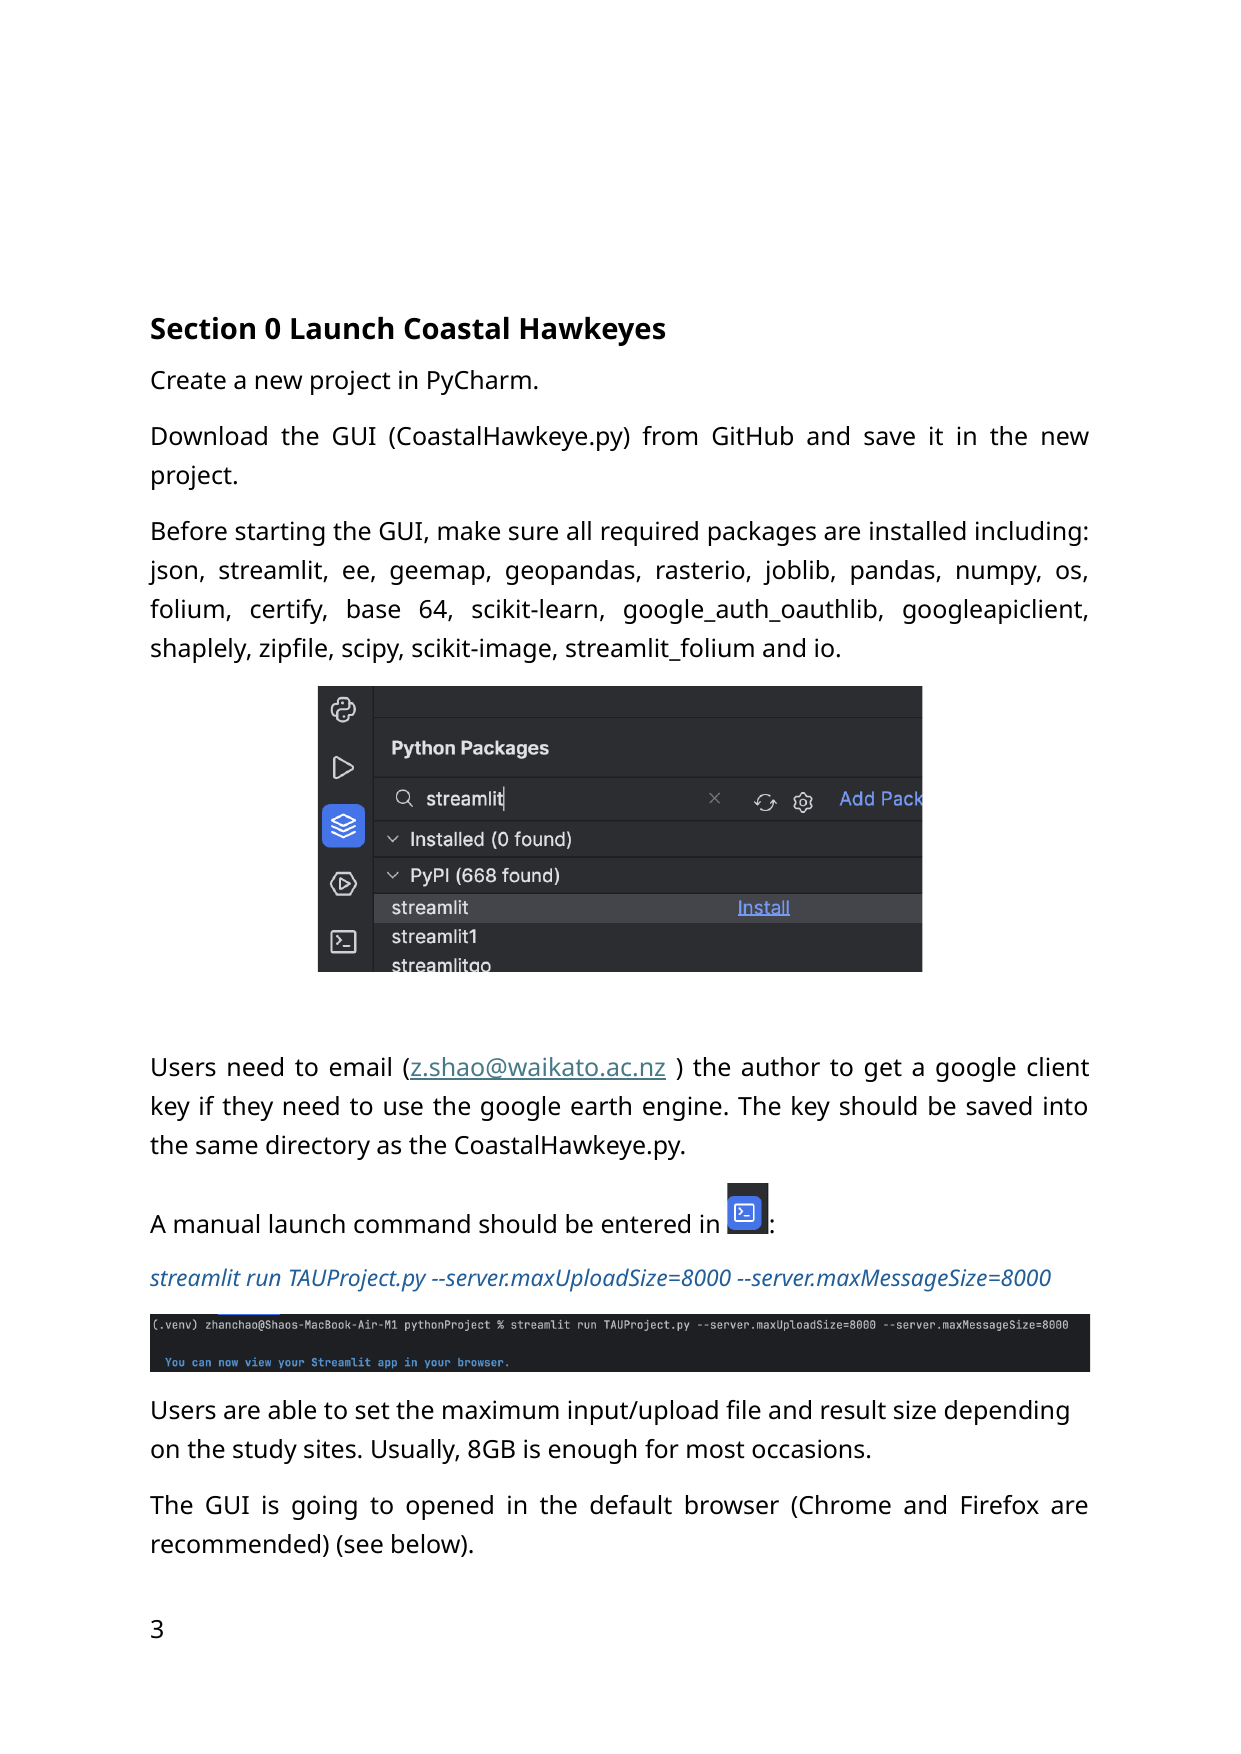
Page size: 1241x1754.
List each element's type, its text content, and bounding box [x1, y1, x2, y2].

text streamlit run TAUProject.py --server.maxUploadSize=8000 --server.maxMessageSize=8000 [150, 1262, 1090, 1293]
text A manual launch command should be entered in : [150, 1183, 1090, 1240]
text Before starting the GUI, make sure all required packages are installed including: json, streamlit, ee, geemap, geopandas, rasterio, joblib, pandas, numpy, os, folium, certify, base 64, scikit-learn, google_auth_oauthlib, googleapiclient, shaplely, zipfile, scipy, scikit-image, streamlit_folium and io. [150, 513, 1090, 665]
text Create a new project in PyCharm. [150, 362, 1090, 397]
text Users need to email (z.shao@waikato.ac.nz ) the author to get a google client key if they need to use the google earth engine. The key should be saved into the same directory as the CoastalHawkeye.py. [150, 1049, 1090, 1162]
text Download the GUI (CoastalHawkeye.py) from GitHub and save it in the new project. [150, 418, 1090, 492]
text Users are able to set the maximum input/upload file and result size depending on the study sites. Usually, 8GB is enough for most occasions. [150, 1393, 1090, 1466]
picture [150, 1314, 1091, 1372]
picture [727, 1183, 769, 1234]
picture [317, 686, 923, 972]
text The GUI is going to opened in the default browser (Chrome and Firefox are recommended) (see below). [150, 1488, 1090, 1561]
subtitle Section 0 Launch Coastal Hawkeyes [150, 308, 1090, 348]
